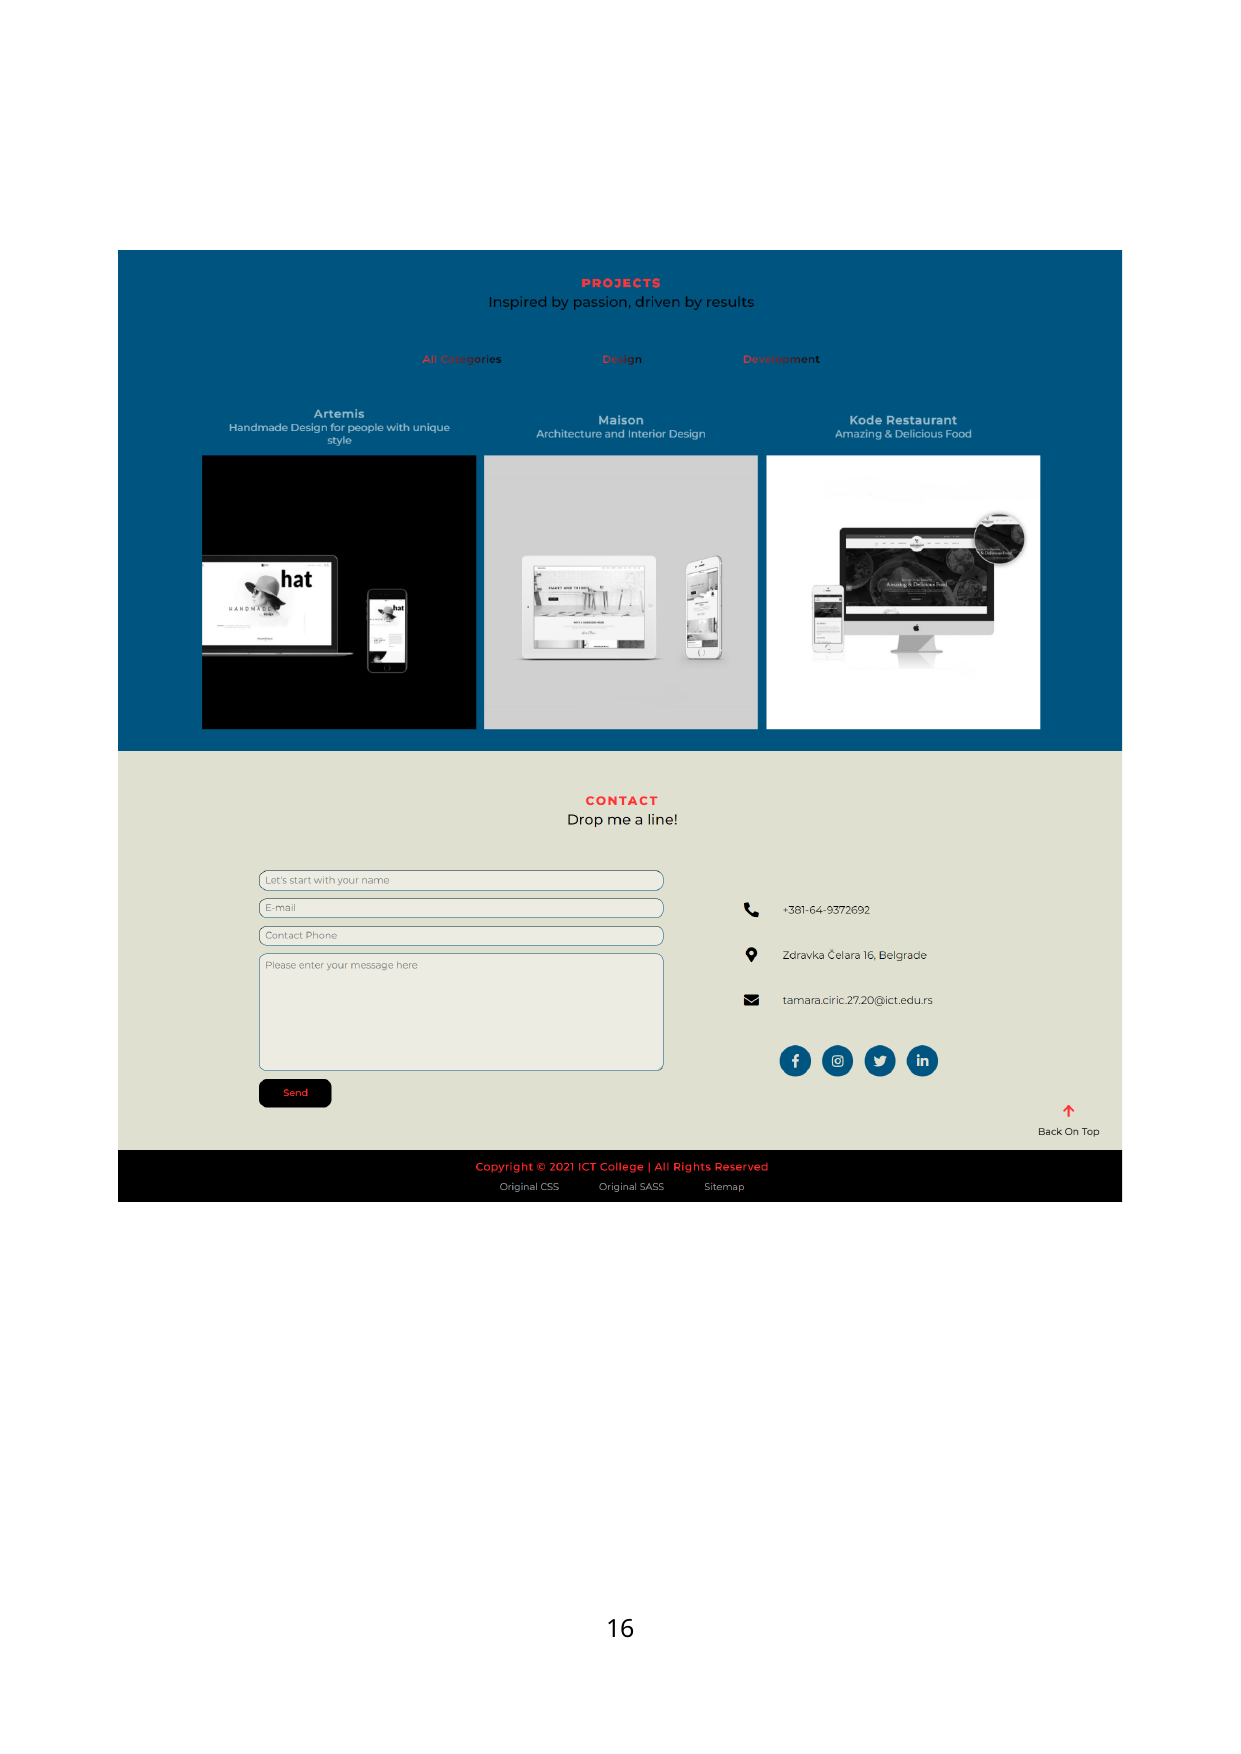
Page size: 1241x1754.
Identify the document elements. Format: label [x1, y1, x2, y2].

picture [653, 279, 659, 287]
picture [203, 457, 475, 728]
picture [593, 279, 600, 287]
picture [118, 752, 1123, 1202]
picture [634, 279, 640, 287]
picture [904, 417, 914, 424]
picture [604, 279, 610, 287]
picture [582, 279, 590, 287]
picture [767, 456, 1040, 729]
picture [887, 416, 893, 423]
picture [485, 456, 757, 729]
picture [559, 431, 566, 437]
picture [600, 417, 608, 423]
picture [619, 418, 626, 424]
picture [644, 279, 650, 287]
picture [624, 279, 630, 287]
